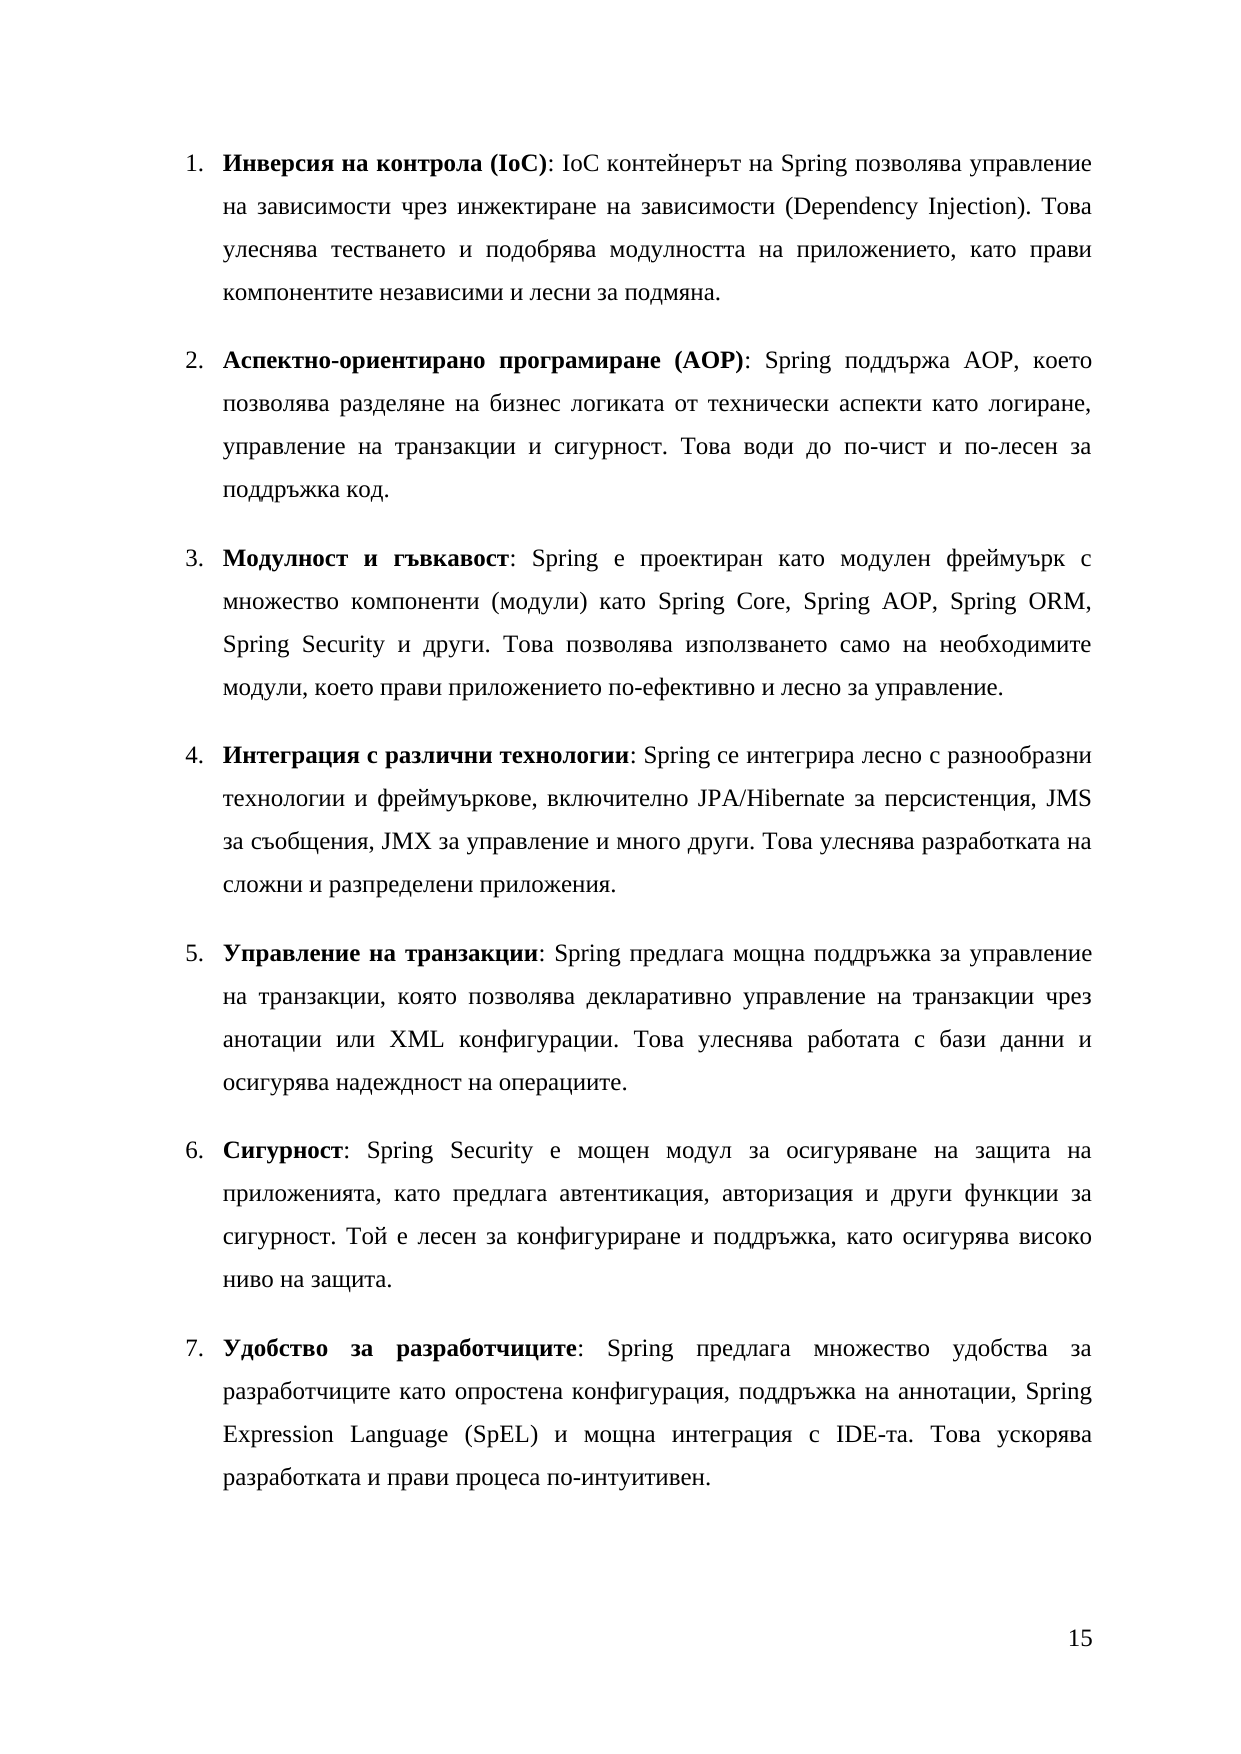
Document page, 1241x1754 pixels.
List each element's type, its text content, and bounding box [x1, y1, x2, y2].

list Сигурност: Spring Security е мощен модул за осигуряване на защита на приложенията, като предлага автентикация, авторизация и други функции за сигурност. Той е лесен за конфигуриране и поддръжка, като осигурява високо ниво на защита. [185, 1135, 1093, 1293]
list Модулност и гъвкавост: Spring е проектиран като модулен фреймуърк с множество компоненти (модули) като Spring Core, Spring AOP, Spring ORM, Spring Security и други. Това позволява използването само на необходимите модули, което прави приложението по-ефективно и лесно за управление. [185, 543, 1093, 701]
list Аспектно-ориентирано програмиране (AOP): Spring поддържа AOP, което позволява разделяне на бизнес логиката от технически аспекти като логиране, управление на транзакции и сигурност. Това води до по-чист и по-лесен за поддръжка код. [185, 345, 1093, 503]
list Интеграция с различни технологии: Spring се интегрира лесно с разнообразни технологии и фреймуъркове, включително JPA/Hibernate за персистенция, JMS за съобщения, JMX за управление и много други. Това улеснява разработката на сложни и разпределени приложения. [185, 740, 1093, 898]
list Управление на транзакции: Spring предлага мощна поддръжка за управление на транзакции, която позволява декларативно управление на транзакции чрез анотации или XML конфигурации. Това улеснява работата с бази данни и осигурява надеждност на операциите. [185, 938, 1093, 1096]
list Удобство за разработчиците: Spring предлага множество удобства за разработчиците като опростена конфигурация, поддръжка на аннотации, Spring Expression Language (SpEL) и мощна интеграция с IDE-та. Това ускорява разработката и прави процеса по-интуитивен. [185, 1333, 1093, 1491]
list Инверсия на контрола (IoC): IoC контейнерът на Spring позволява управление на зависимости чрез инжектиране на зависимости (Dependency Injection). Това улеснява тестването и подобрява модулността на приложението, като прави компонентите независими и лесни за подмяна. [185, 148, 1093, 306]
